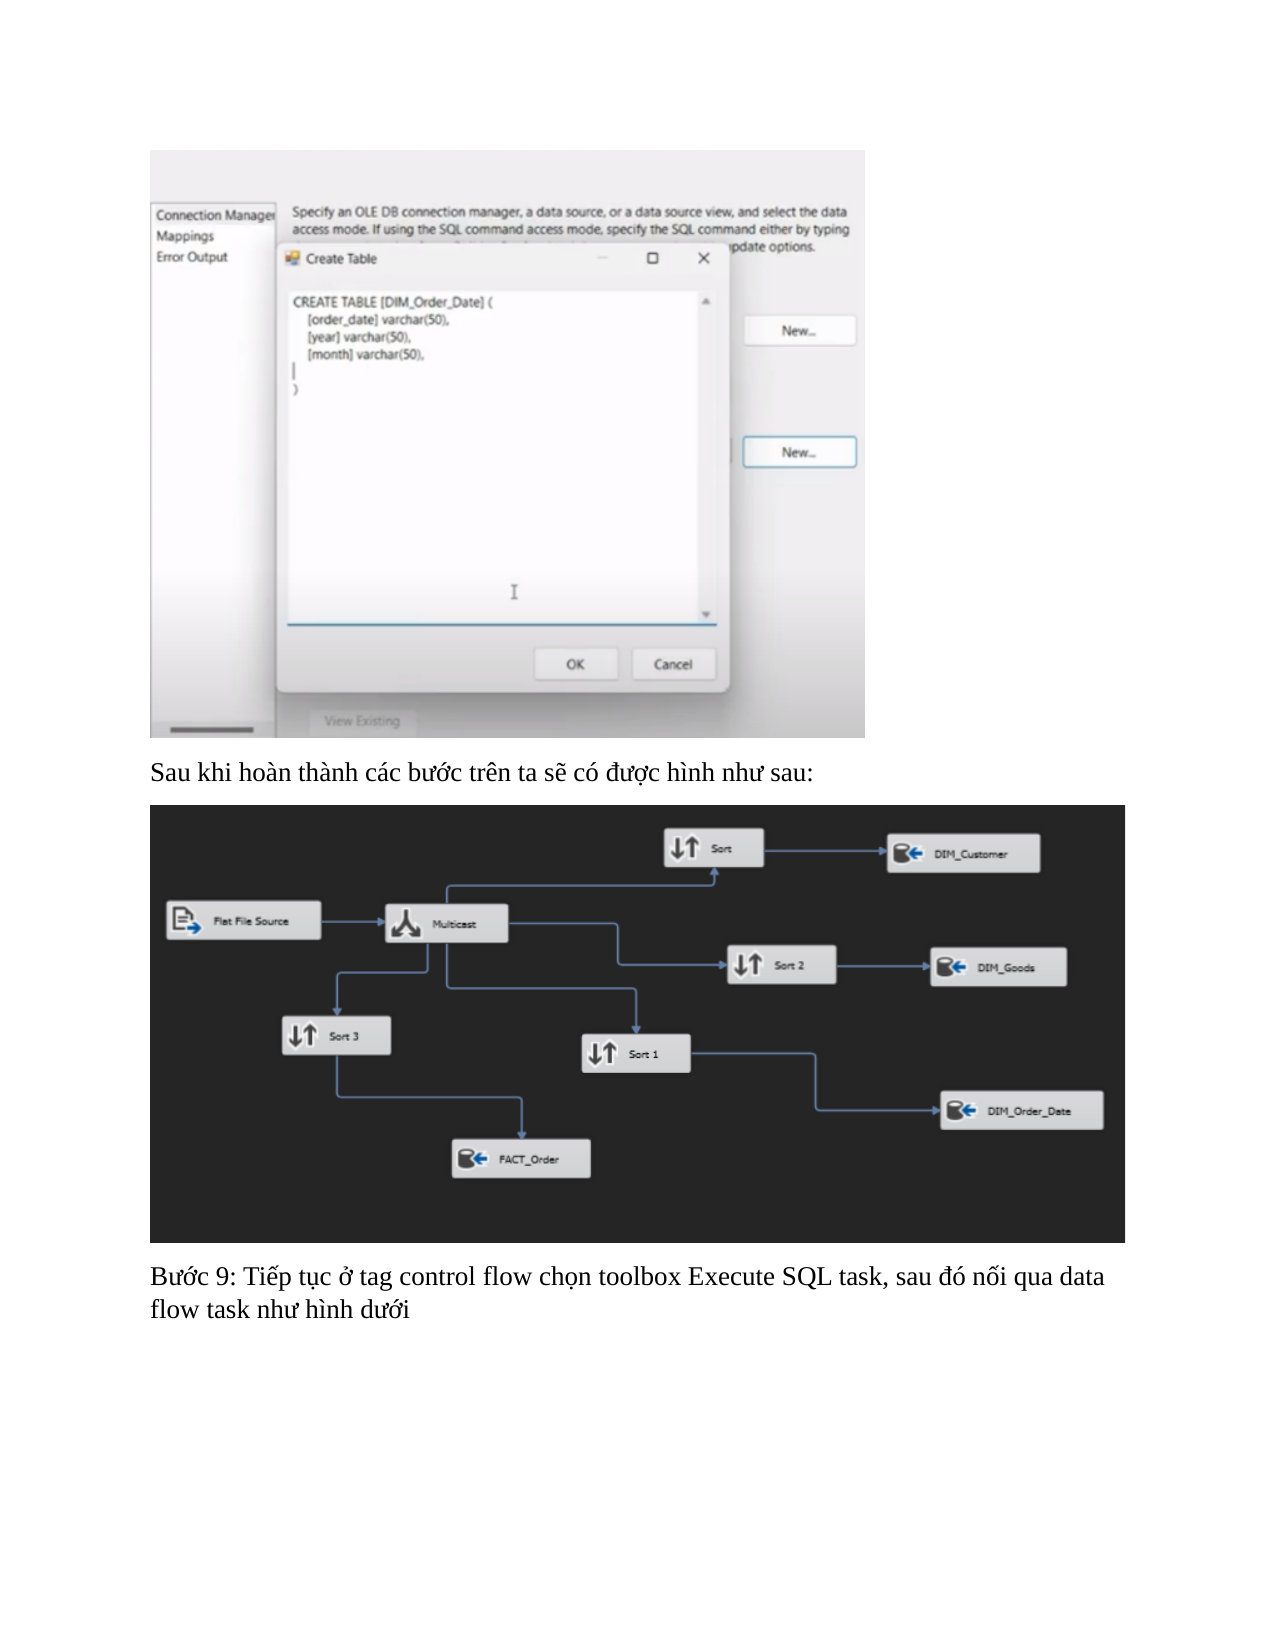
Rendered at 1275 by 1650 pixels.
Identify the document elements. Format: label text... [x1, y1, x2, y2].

text Sau khi hoàn thành các bước trên ta sẽ có được hình như sau: [150, 756, 1125, 787]
text Bước 9: Tiếp tục ở tag control flow chọn toolbox Execute SQL task, sau đó nối qua data flow task như hình dưới [150, 1261, 1125, 1324]
picture [150, 150, 865, 738]
picture [150, 805, 1125, 1243]
